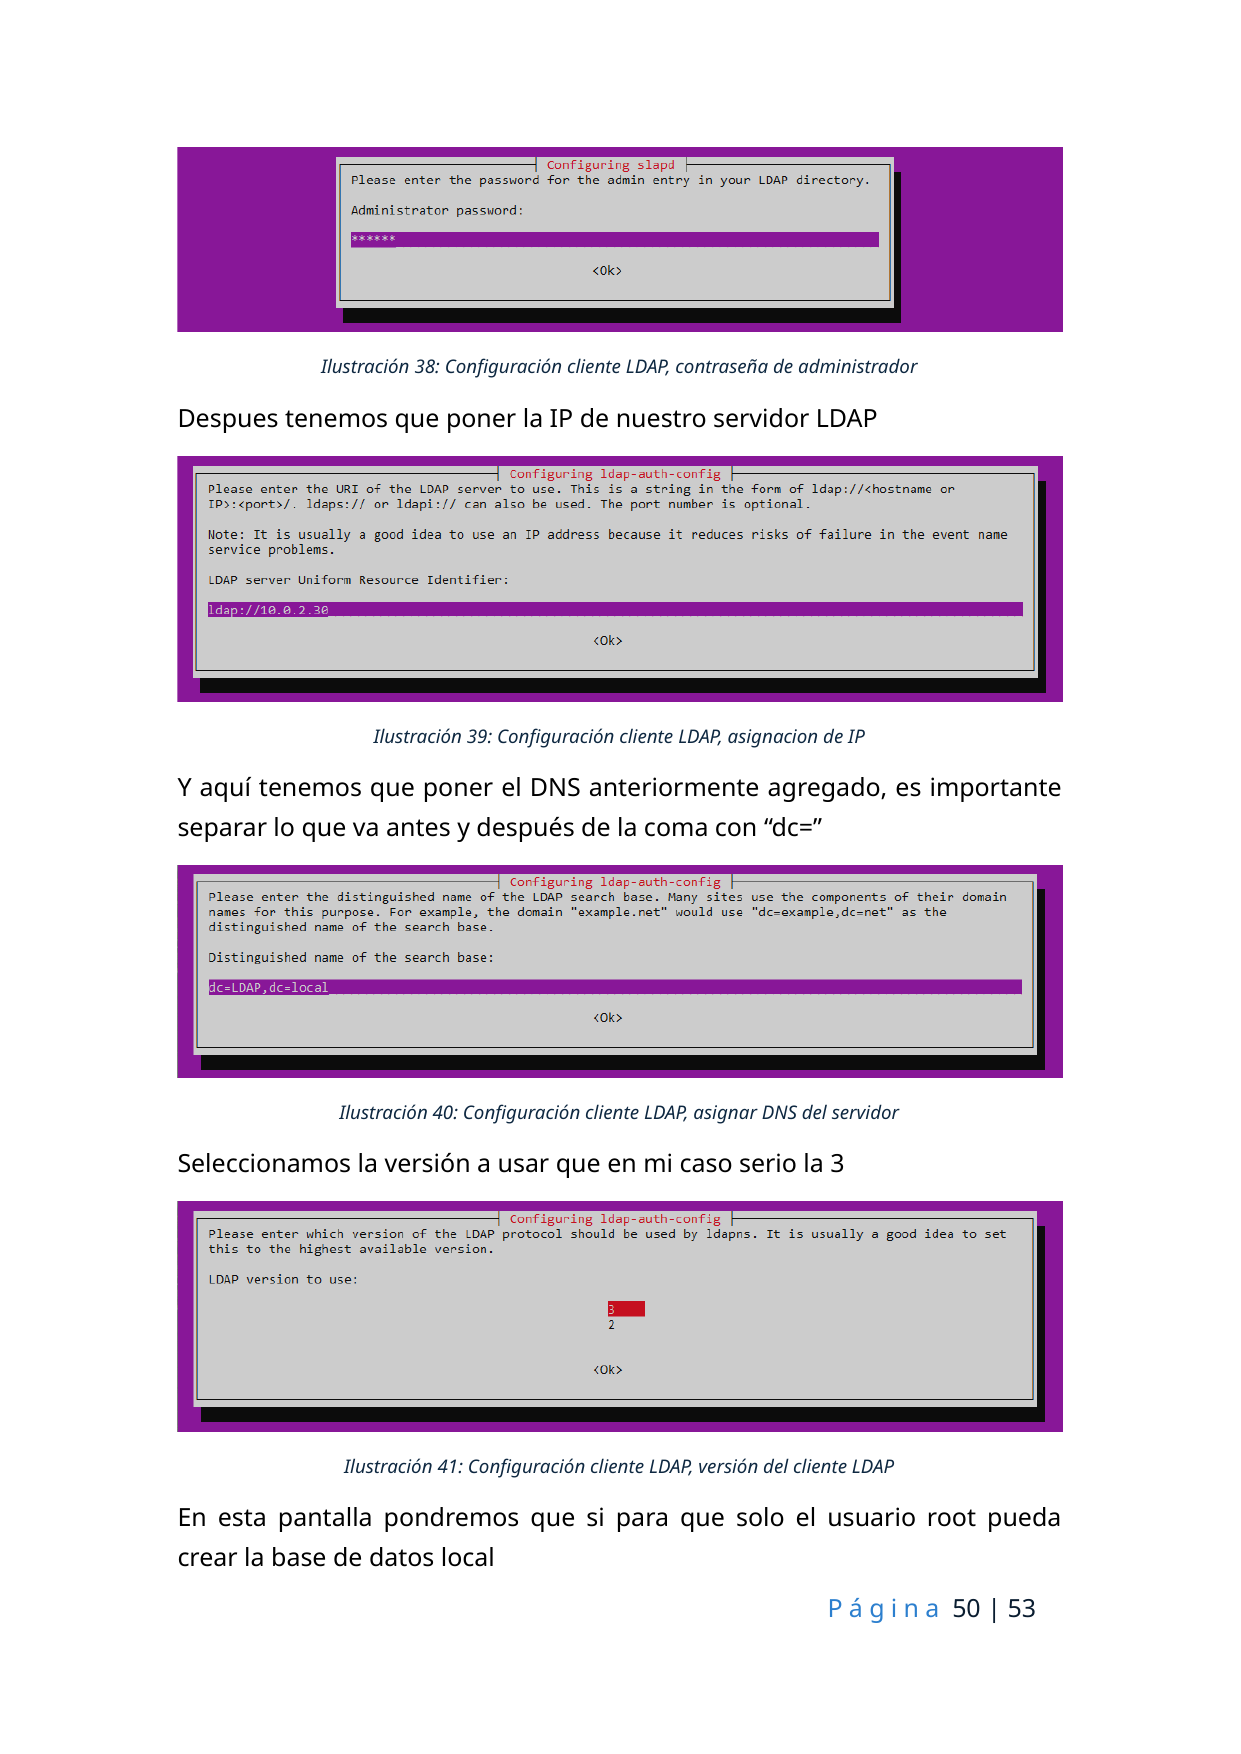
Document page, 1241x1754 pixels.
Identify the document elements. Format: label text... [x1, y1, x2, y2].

picture [177, 456, 1063, 702]
text Seleccionamos la versión a usar que en mi caso serio la 3 [177, 1146, 1063, 1180]
picture [177, 147, 1063, 332]
text Despues tenemos que poner la IP de nuestro servidor LDAP [177, 400, 1063, 434]
text Y aquí tenemos que poner el DNS anteriormente agregado, es importante separar lo que va antes y después de la coma con “dc=” [177, 770, 1063, 843]
picture [177, 865, 1063, 1078]
picture [177, 1201, 1063, 1432]
text En esta pantalla pondremos que si para que solo el usuario root pueda crear la base de datos local [177, 1500, 1063, 1573]
